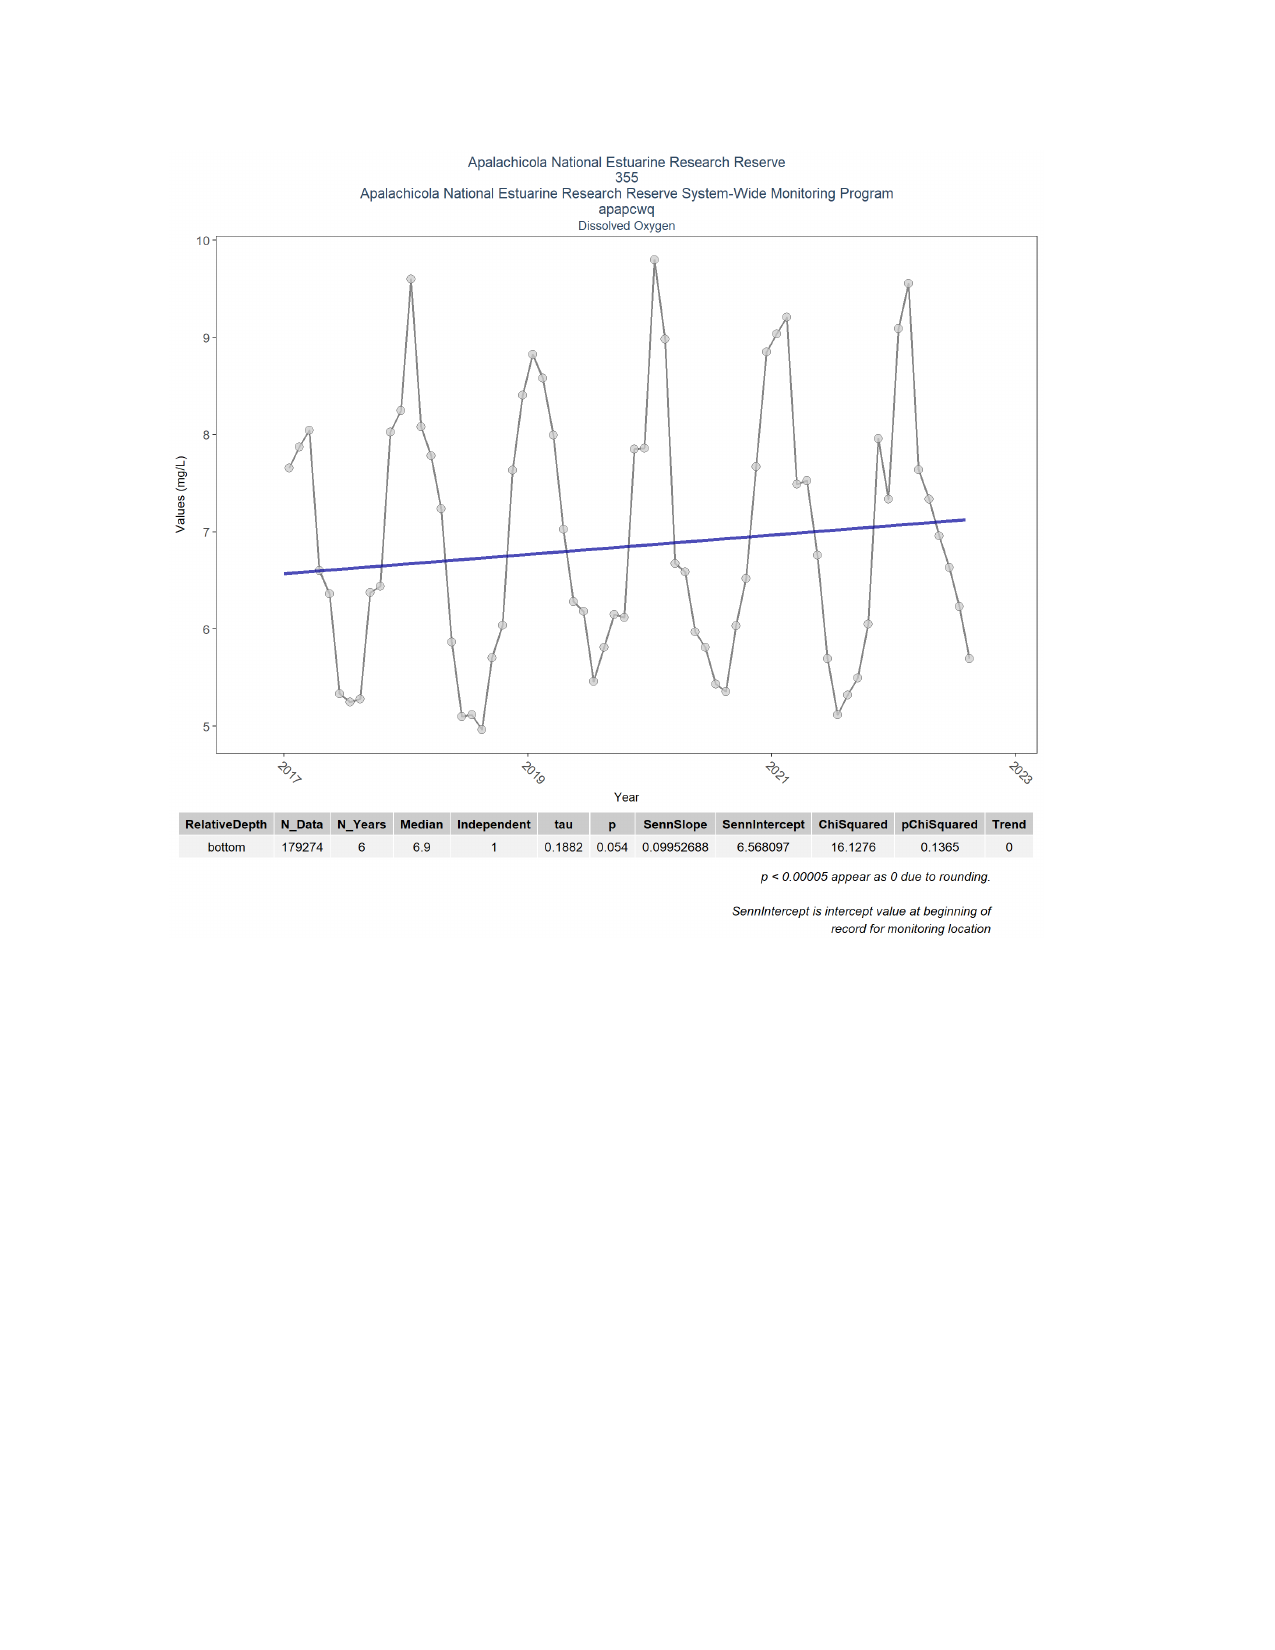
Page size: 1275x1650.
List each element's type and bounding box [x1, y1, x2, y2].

picture [168, 150, 1044, 938]
